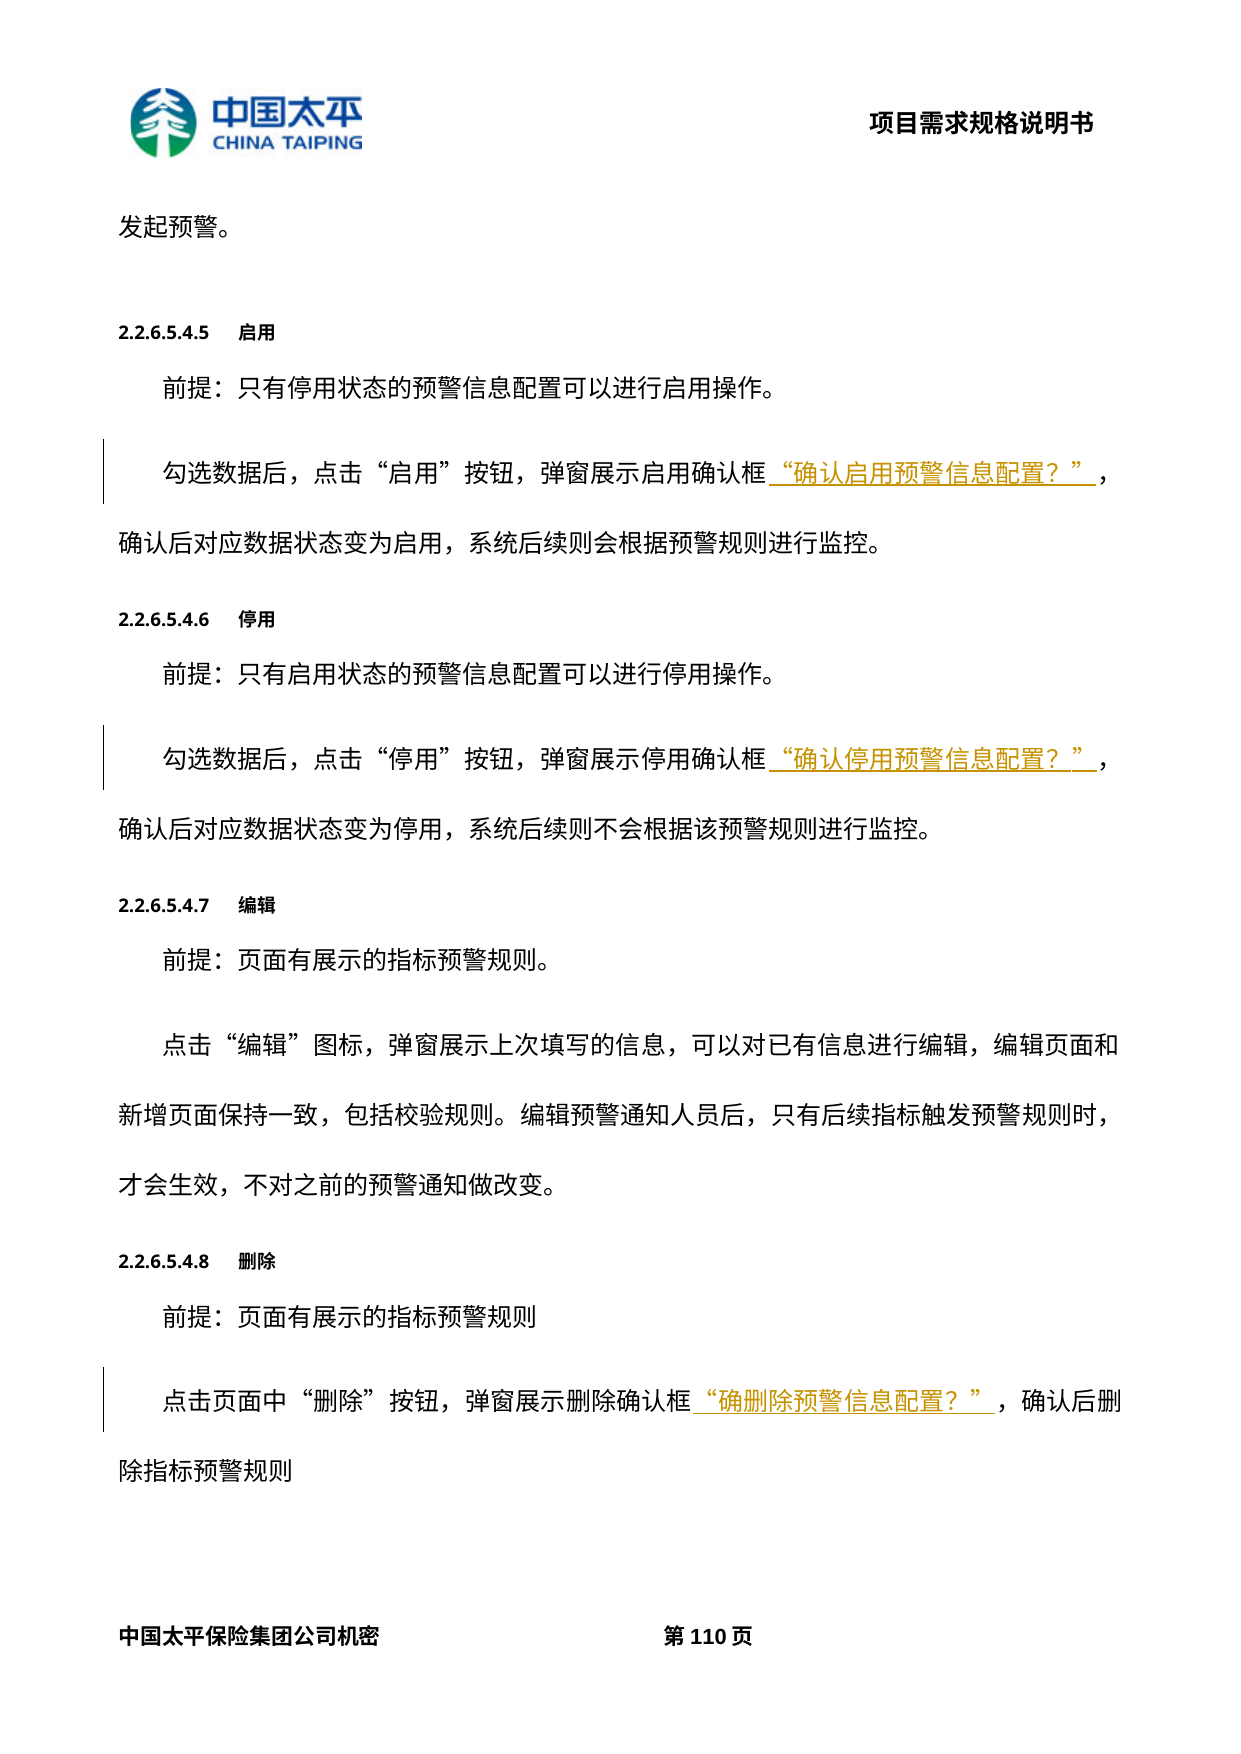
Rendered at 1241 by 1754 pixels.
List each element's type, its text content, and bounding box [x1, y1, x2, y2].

text 前提：页面有展示的指标预警规则 [118, 1283, 1122, 1348]
text 点击页面中“删除”按钮，弹窗展示删除确认框，确认后删除指标预警规则 [118, 1367, 1122, 1502]
picture [130, 88, 362, 158]
subtitle 停用 [118, 602, 1122, 634]
text 前提：页面有展示的指标预警规则。 [118, 926, 1122, 991]
subtitle 删除 [118, 1244, 1122, 1276]
text 勾选数据后，点击“停用”按钮，弹窗展示停用确认框，确认后对应数据状态变为停用，系统后续则不会根据该预警规则进行监控。 [118, 725, 1122, 860]
text 勾选数据后，点击“启用”按钮，弹窗展示启用确认框，确认后对应数据状态变为启用，系统后续则会根据预警规则进行监控。 [118, 439, 1122, 574]
subtitle 启用 [118, 315, 1122, 348]
text 点击“编辑”图标，弹窗展示上次填写的信息，可以对已有信息进行编辑，编辑页面和新增页面保持一致，包括校验规则。编辑预警通知人员后，只有后续指标触发预警规则时，才会生效，不对之前的预警通知做改变。 [118, 1011, 1122, 1216]
text 前提：只有启用状态的预警信息配置可以进行停用操作。 [118, 640, 1122, 705]
subtitle 编辑 [118, 888, 1122, 920]
text 如果设置2组维度维值（如上图），则当境内的指标达到阈值时，不会发起预警；当人身保险业务的指标达到阈值时，也不会发起预警；当境内的人身保险业务达到阈值时，才会发起预警。 [118, 193, 1122, 258]
text 前提：只有停用状态的预警信息配置可以进行启用操作。 [118, 354, 1122, 419]
